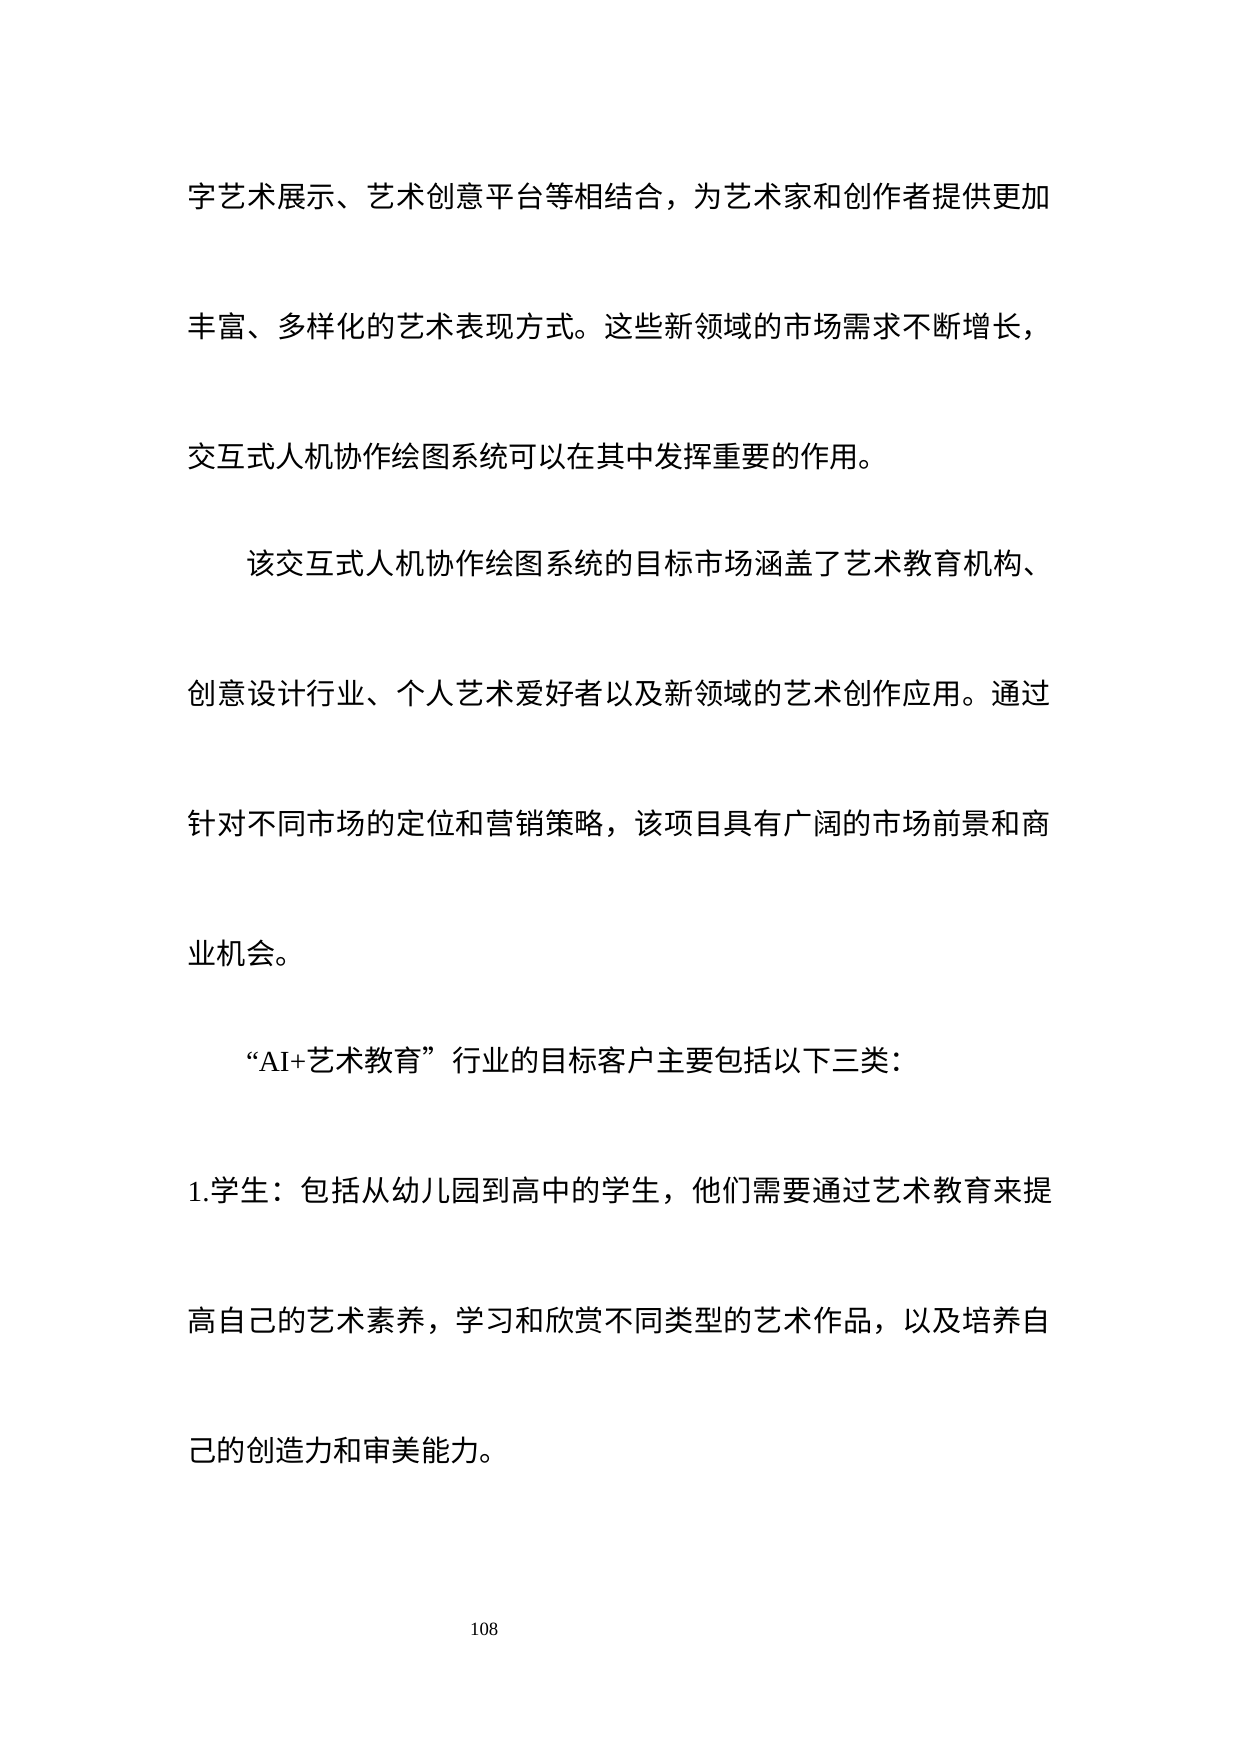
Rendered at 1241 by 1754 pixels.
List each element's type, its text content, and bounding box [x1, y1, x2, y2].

text 该交互式人机协作绘图系统的目标市场涵盖了艺术教育机构、创意设计行业、个人艺术爱好者以及新领域的艺术创作应用。通过针对不同市场的定位和营销策略，该项目具有广阔的市场前景和商业机会。 [187, 529, 1053, 984]
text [187, 162, 1053, 487]
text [187, 1027, 1053, 1482]
